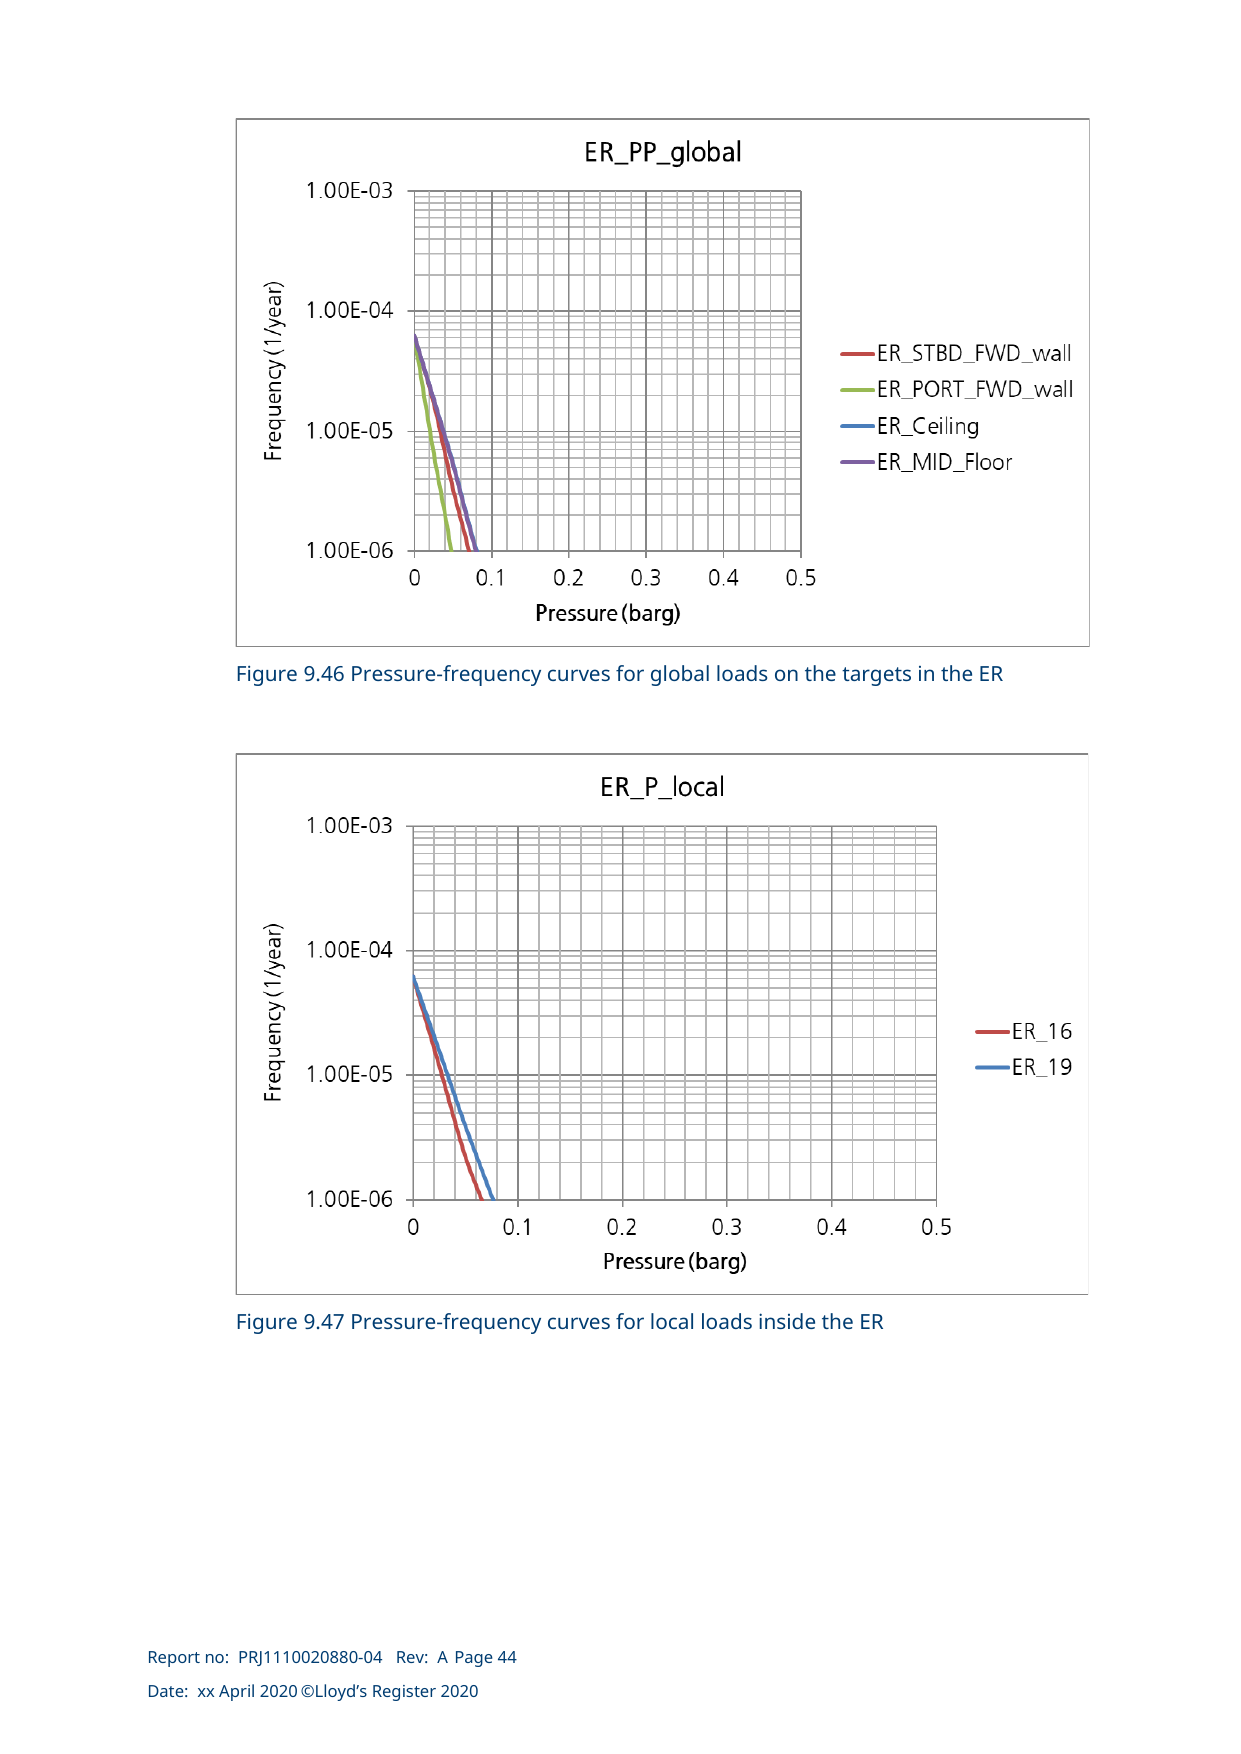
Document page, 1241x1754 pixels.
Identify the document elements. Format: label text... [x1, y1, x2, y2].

picture [235, 118, 1090, 647]
picture [235, 753, 1089, 1295]
